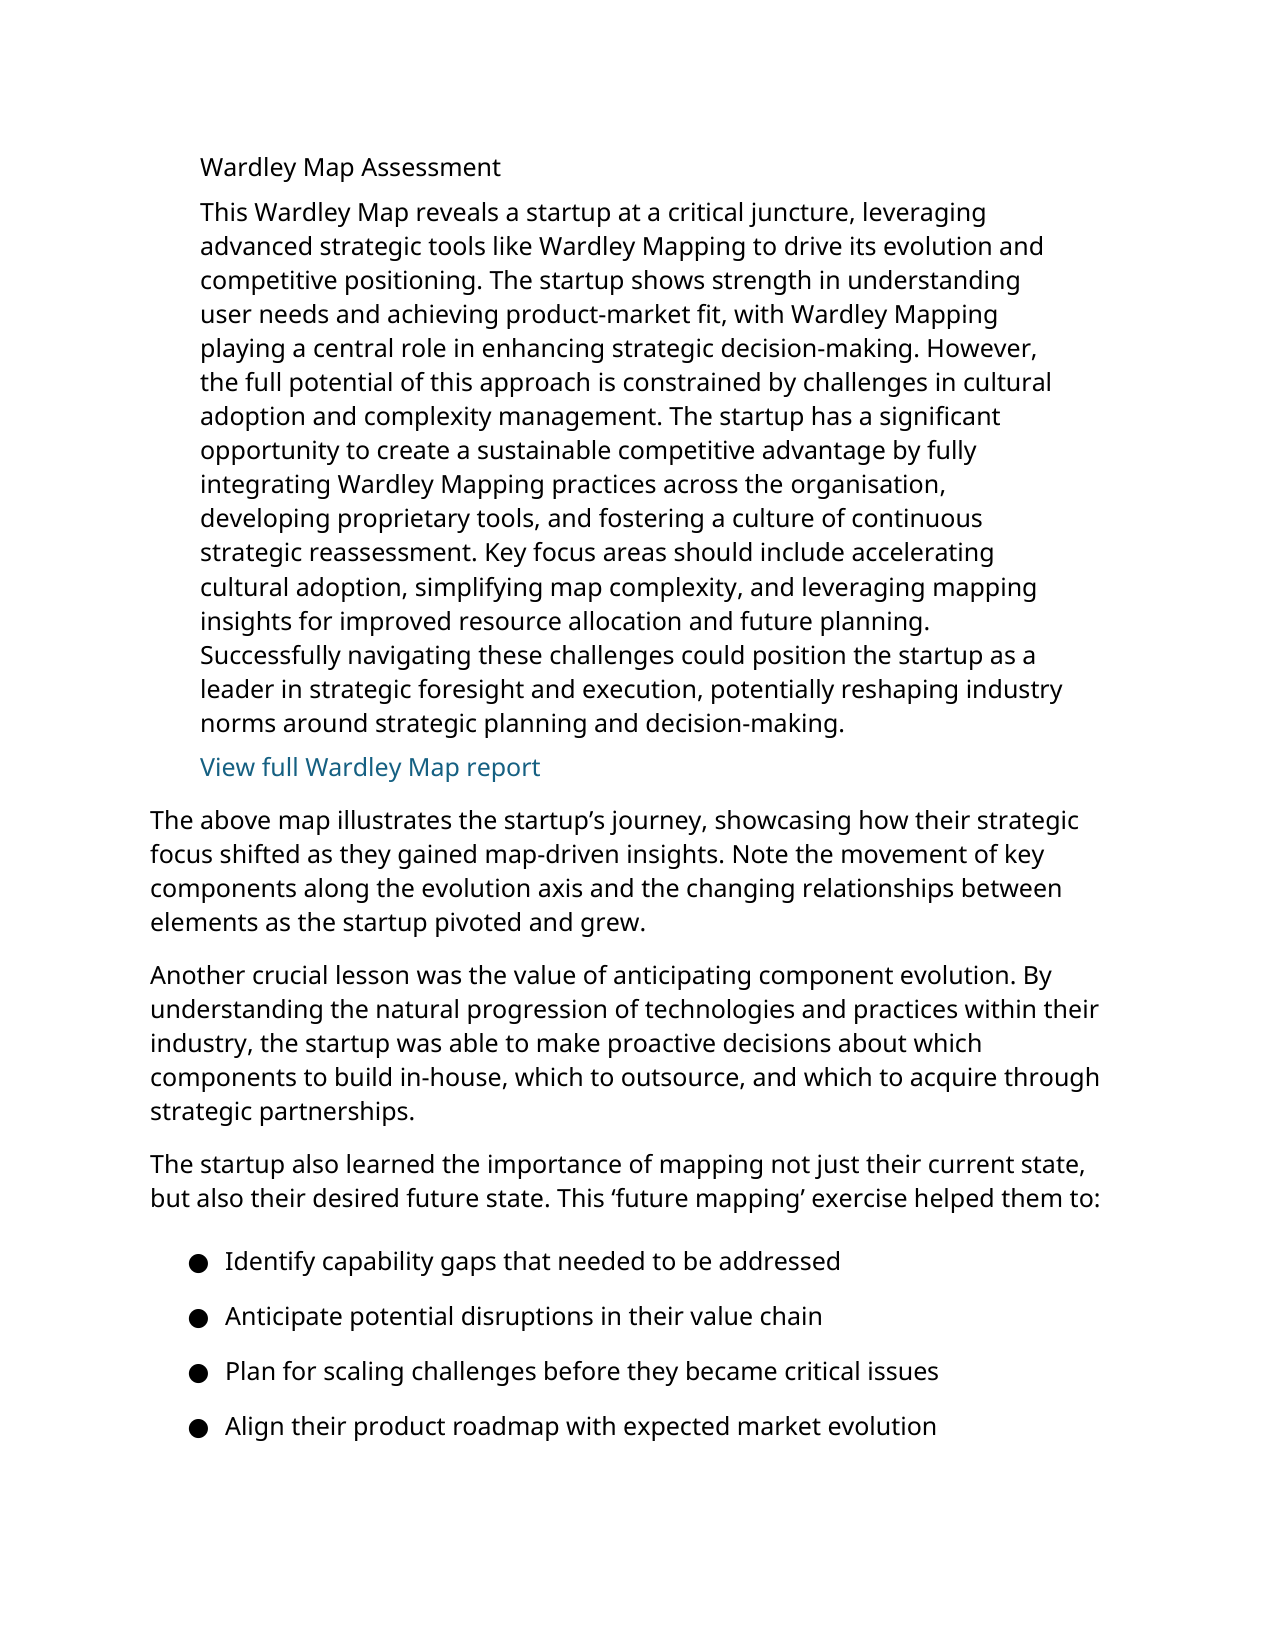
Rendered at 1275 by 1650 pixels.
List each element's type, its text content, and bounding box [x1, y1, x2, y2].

list Plan for scaling challenges before they became critical issues [187, 1344, 1125, 1395]
text The above map illustrates the startup’s journey, showcasing how their strategic focus shifted as they gained map-driven insights. Note the movement of key components along the evolution axis and the changing relationships between elements as the startup pivoted and grew. [150, 803, 1125, 939]
text The startup also learned the importance of mapping not just their current state, but also their desired future state. This ‘future mapping’ exercise helped them to: [150, 1147, 1125, 1215]
list Anticipate potential disruptions in their value chain [187, 1289, 1125, 1340]
list Identify capability gaps that needed to be addressed [187, 1234, 1125, 1285]
text Wardley Map Assessment [200, 150, 1075, 184]
text This Wardley Map reveals a startup at a critical juncture, leveraging advanced strategic tools like Wardley Mapping to drive its evolution and competitive positioning. The startup shows strength in understanding user needs and achieving product-market fit, with Wardley Mapping playing a central role in enhancing strategic decision-making. However, the full potential of this approach is constrained by challenges in cultural adoption and complexity management. The startup has a significant opportunity to create a sustainable competitive advantage by fully integrating Wardley Mapping practices across the organisation, developing proprietary tools, and fostering a culture of continuous strategic reassessment. Key focus areas should include accelerating cultural adoption, simplifying map complexity, and leveraging mapping insights for improved resource allocation and future planning. Successfully navigating these challenges could position the startup as a leader in strategic foresight and execution, potentially reshaping industry norms around strategic planning and decision-making. [200, 194, 1075, 739]
list Align their product roadmap with expected market evolution [187, 1399, 1125, 1450]
text View full Wardley Map report [200, 750, 1075, 784]
text Another crucial lesson was the value of anticipating component evolution. By understanding the natural progression of technologies and practices within their industry, the startup was able to make proactive decisions about which components to build in-house, which to outsource, and which to acquire through strategic partnerships. [150, 958, 1125, 1128]
